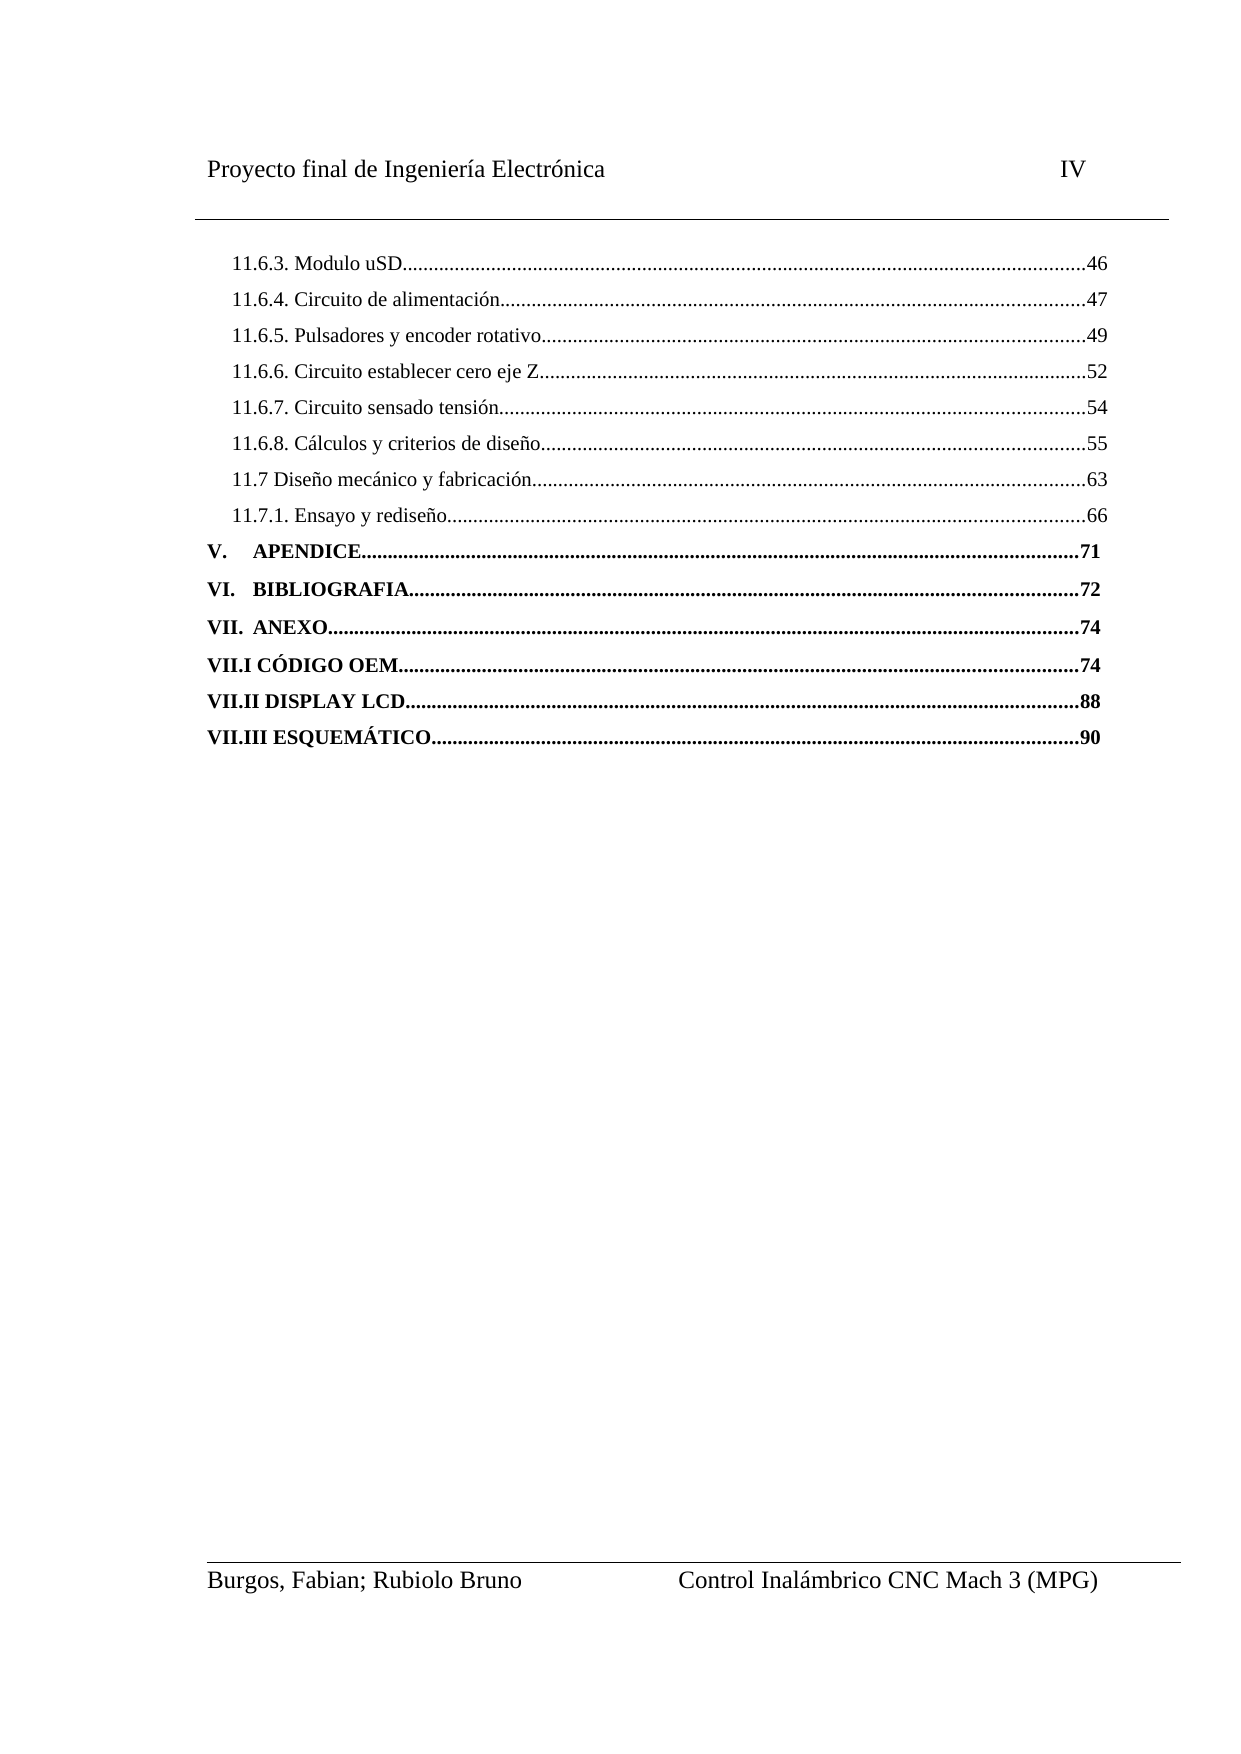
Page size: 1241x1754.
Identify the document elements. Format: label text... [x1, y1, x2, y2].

text 11.6.4. Circuito de alimentación 47 [232, 287, 1181, 311]
text 11.7 Diseño mecánico y fabricación 63 [232, 467, 1181, 491]
text V. APENDICE 71 [207, 539, 1181, 563]
text VI. BIBLIOGRAFIA 72 [207, 577, 1181, 601]
text 11.6.6. Circuito establecer cero eje Z 52 [232, 359, 1181, 383]
text VII.III Esquemático 90 [207, 725, 1181, 749]
text 11.6.8. Cálculos y criterios de diseño 55 [232, 431, 1181, 455]
text VII. ANEXO 74 [207, 615, 1181, 639]
text 11.6.5. Pulsadores y encoder rotativo 49 [232, 323, 1181, 347]
text 11.6.3. Modulo uSD 46 [232, 251, 1181, 275]
text VII.I Código OEM 74 [207, 653, 1181, 677]
text 11.6.7. Circuito sensado tensión 54 [232, 395, 1181, 419]
text VII.II Display LCD 88 [207, 689, 1181, 713]
text 11.7.1. Ensayo y rediseño 66 [232, 503, 1181, 527]
